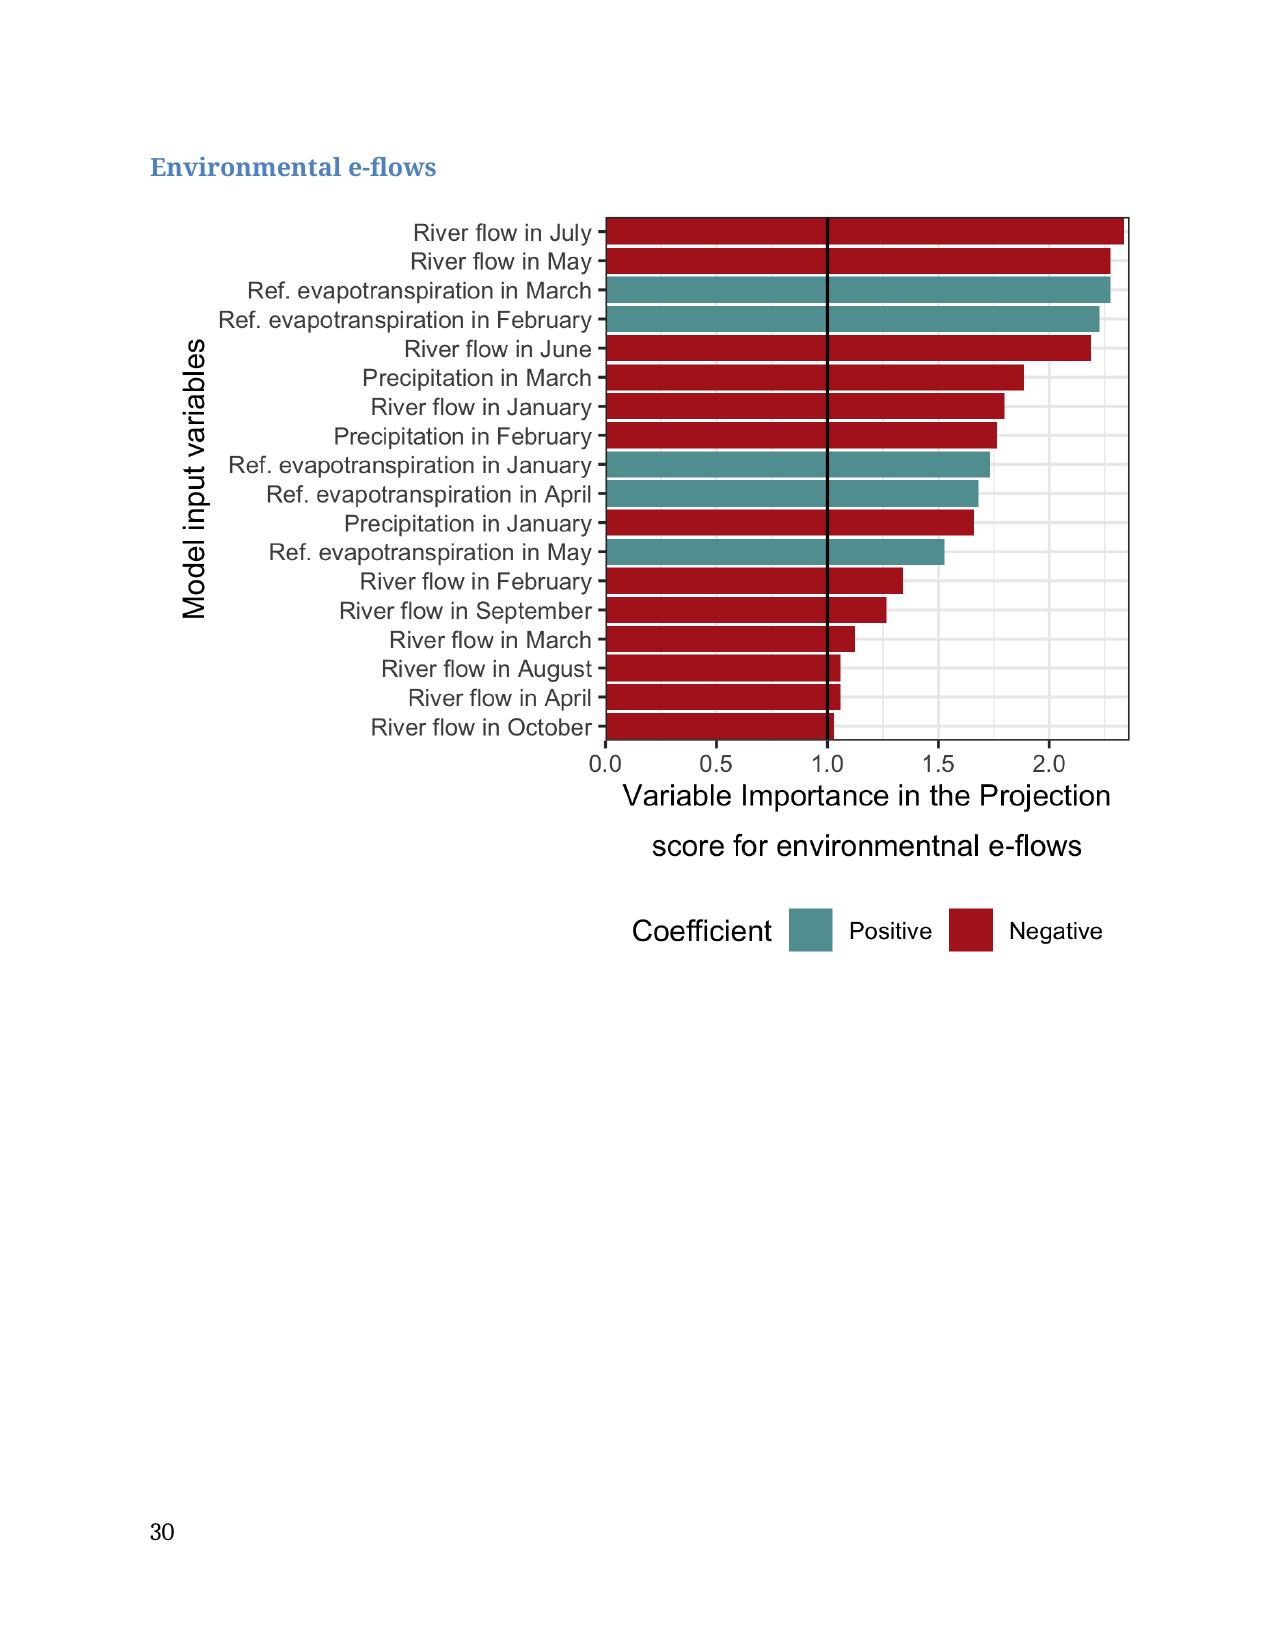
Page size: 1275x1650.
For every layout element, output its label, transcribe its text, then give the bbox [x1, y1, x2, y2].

picture [168, 202, 1144, 983]
subtitle Environmental e-flows [150, 150, 1125, 184]
